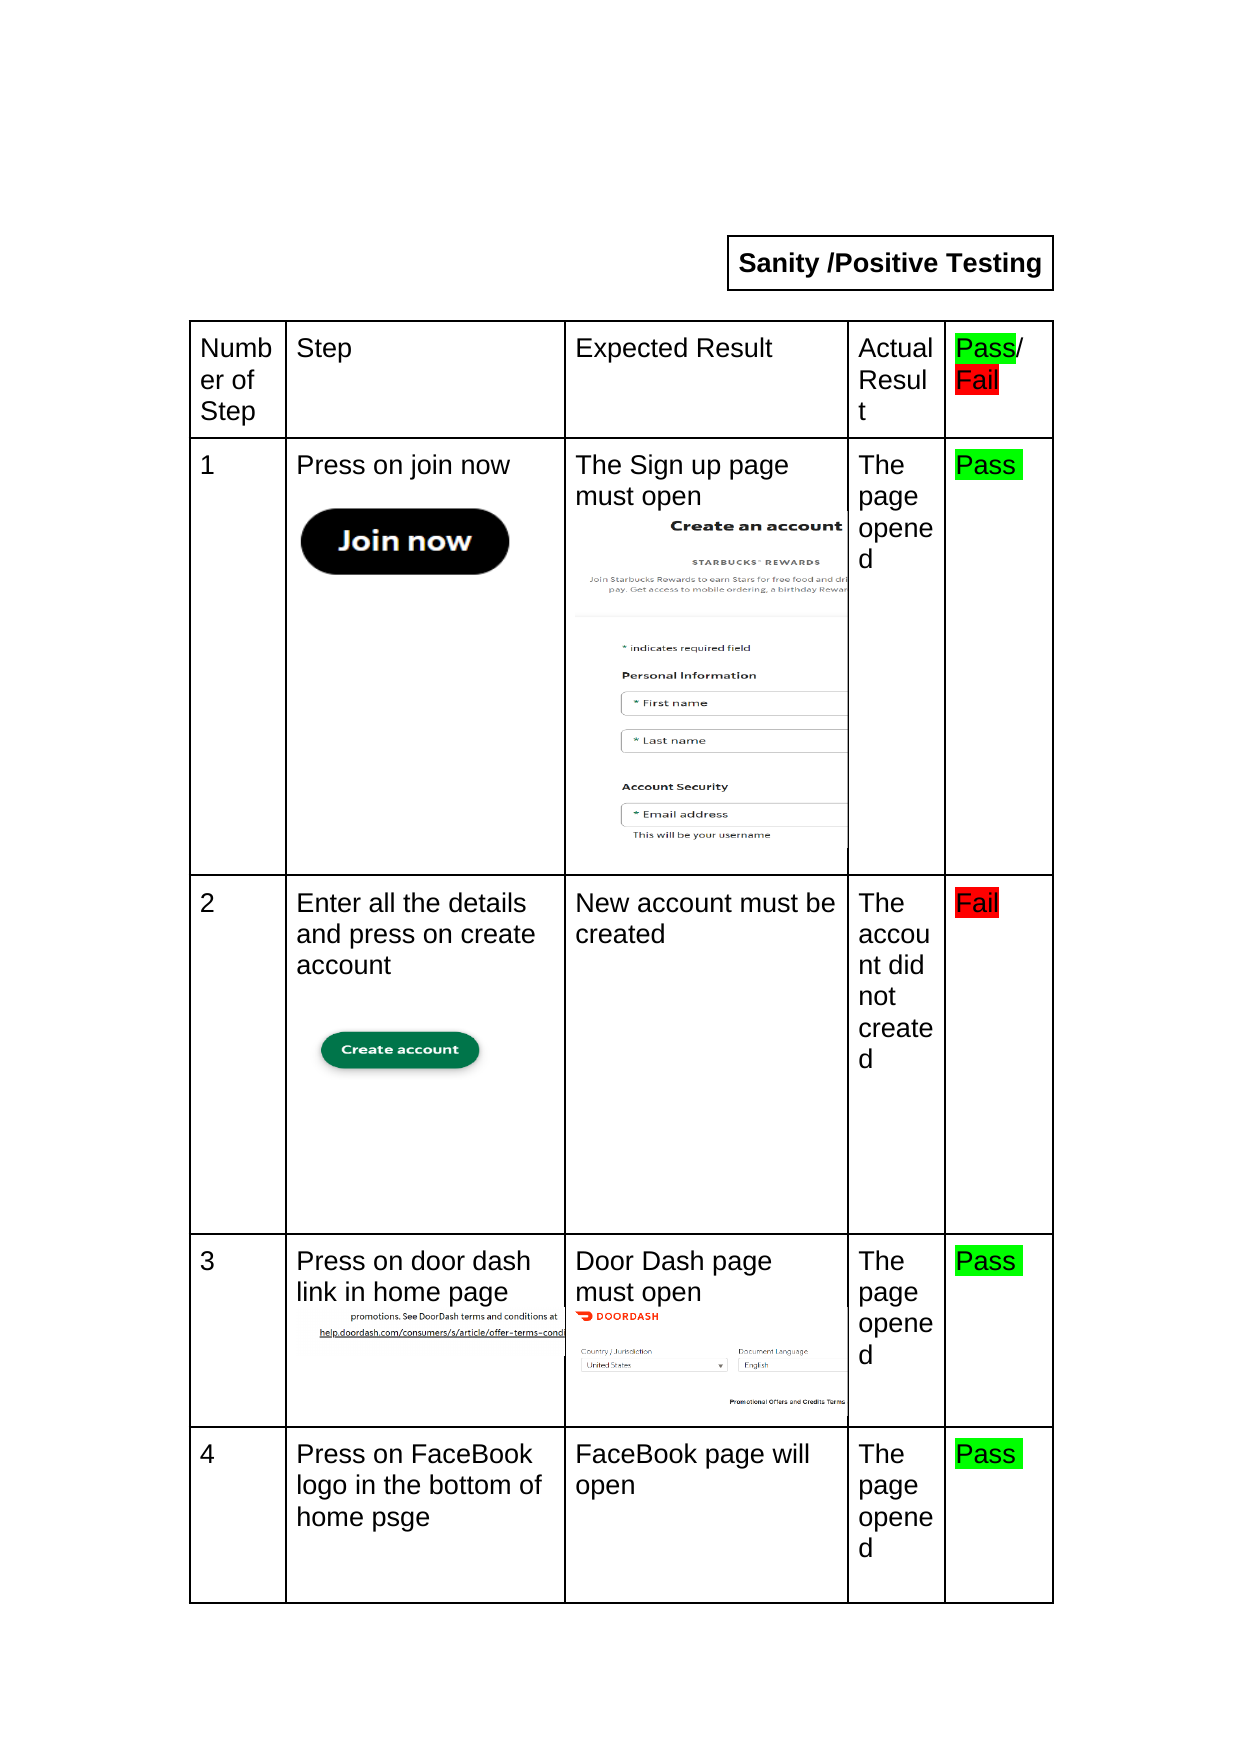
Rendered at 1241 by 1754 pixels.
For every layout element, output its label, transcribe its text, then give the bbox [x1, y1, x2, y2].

table_header Sanity /Positive Testing [729, 237, 1052, 289]
table_header Pass/Fail [946, 322, 1052, 437]
table_cell 1 [191, 439, 285, 874]
table_cell The page opened [849, 1235, 944, 1426]
table_cell Press on door dash link in home page [287, 1235, 564, 1426]
table_cell The Sign up page must open [566, 439, 847, 874]
table_cell Door Dash page must open [566, 1235, 847, 1426]
table_header Step [287, 322, 564, 437]
table_cell Enter all the details and press on create account [287, 876, 564, 1232]
table_cell The account did not created [849, 876, 944, 1232]
table_cell Fail [946, 876, 1052, 1232]
table_cell 2 [191, 876, 285, 1232]
table_cell The page opened [849, 439, 944, 874]
picture [296, 480, 542, 609]
table_cell Pass [946, 439, 1052, 874]
picture [296, 1307, 565, 1356]
table_header Actual Result [849, 322, 944, 437]
table_cell The page opened [849, 1428, 944, 1602]
table_header Number of Step [191, 322, 285, 437]
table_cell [566, 1428, 847, 1602]
table_cell Press on join now [287, 439, 564, 874]
table_cell 3 [191, 1235, 285, 1426]
table_header Expected Result [566, 322, 847, 437]
table_cell 4 [191, 1428, 285, 1602]
picture [575, 1307, 848, 1416]
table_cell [287, 1428, 564, 1602]
picture [296, 1009, 511, 1080]
table_cell New account must be created [566, 876, 847, 1232]
picture [575, 511, 848, 848]
table_cell Pass [946, 1235, 1052, 1426]
table_cell Pass [946, 1428, 1052, 1602]
